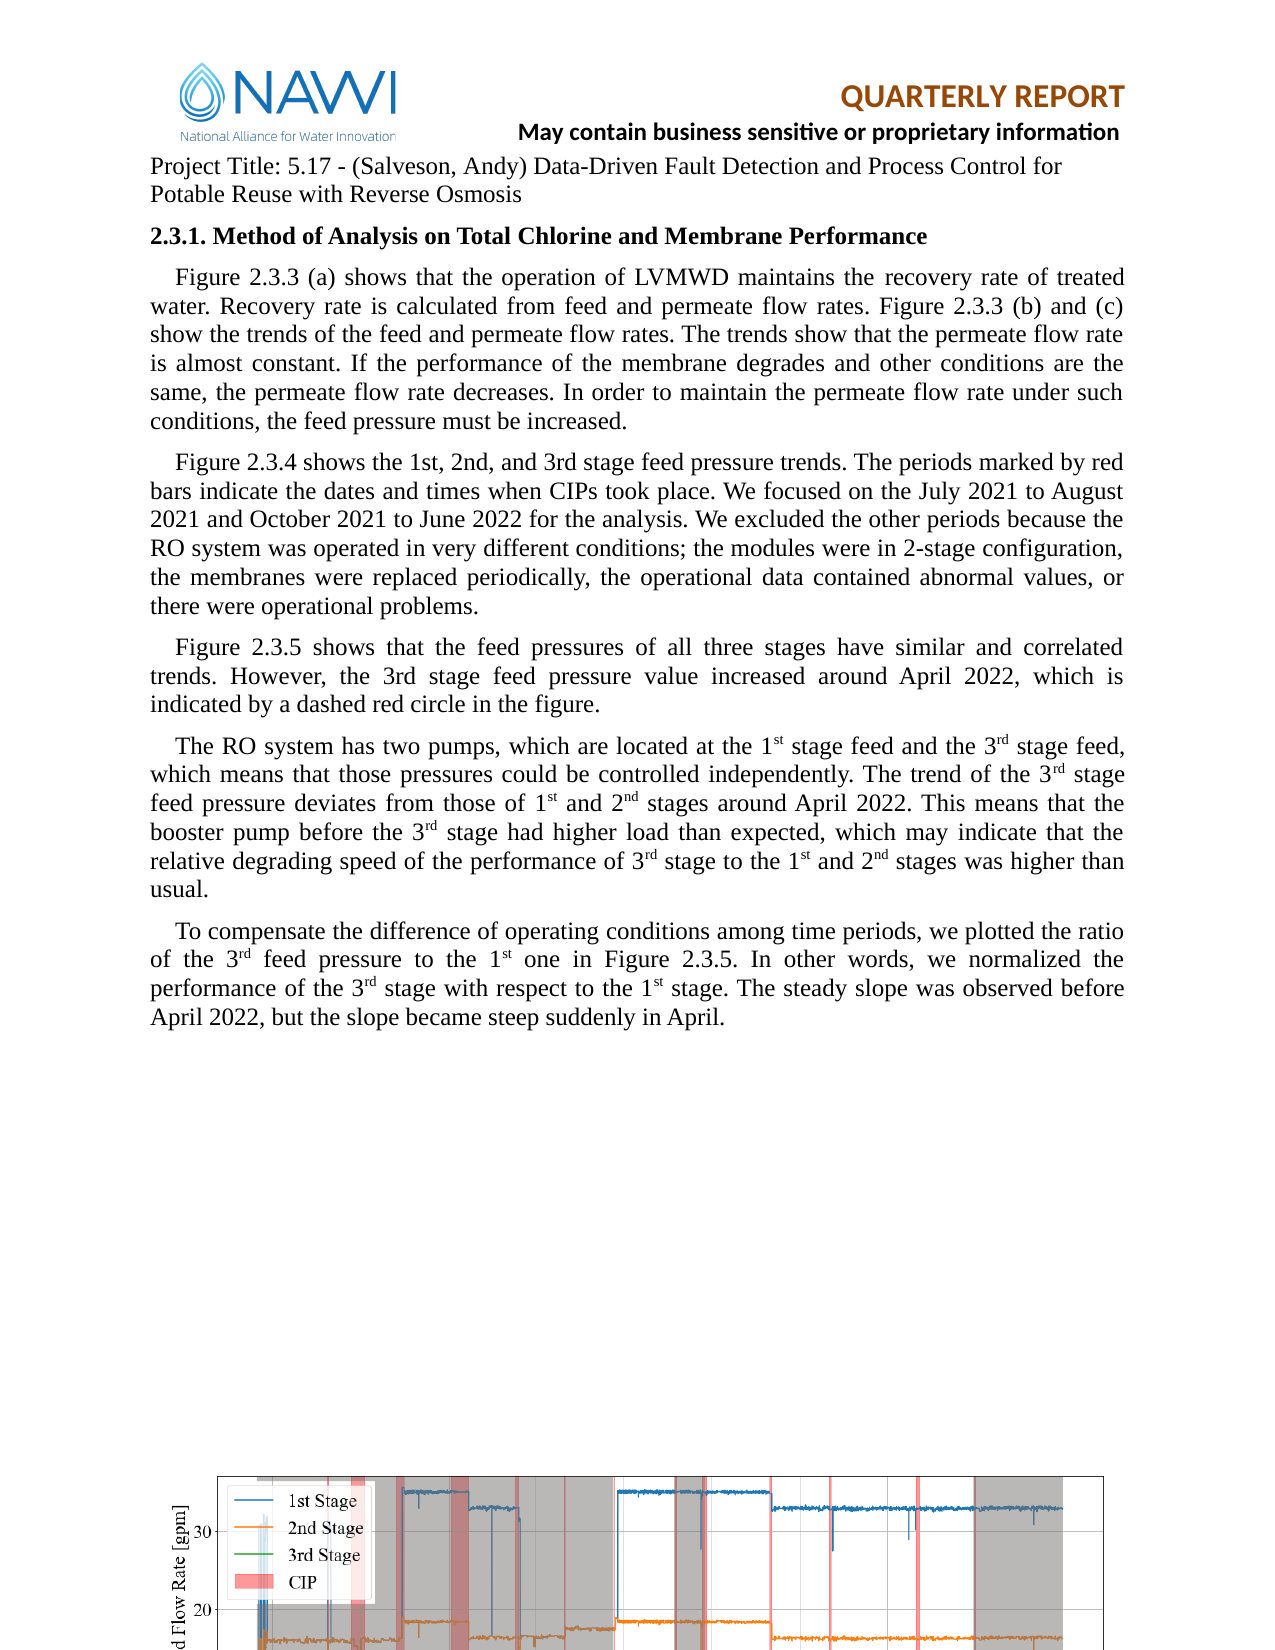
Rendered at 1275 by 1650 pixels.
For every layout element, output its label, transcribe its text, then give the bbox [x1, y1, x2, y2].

text Figure 2.3.3 (a) shows that the operation of LVMWD maintains the recovery rate of treated water. Recovery rate is calculated from feed and permeate flow rates. Figure 2.3.3 (b) and (c) show the trends of the feed and permeate flow rates. The trends show that the permeate flow rate is almost constant. If the performance of the membrane degrades and other conditions are the same, the permeate flow rate decreases. In order to maintain the permeate flow rate under such conditions, the feed pressure must be increased. [150, 262, 1125, 434]
text The RO system has two pumps, which are located at the 1st stage feed and the 3rd stage feed, which means that those pressures could be controlled independently. The trend of the 3rd stage feed pressure deviates from those of 1st and 2nd stages around April 2022. This means that the booster pump before the 3rd stage had higher load than expected, which may indicate that the relative degrading speed of the performance of 3rd stage to the 1st and 2nd stages was higher than usual. [150, 731, 1125, 903]
text 2.3.1. Method of Analysis on Total Chlorine and Membrane Performance [150, 221, 1125, 249]
text Figure 2.3.4 shows the 1st, 2nd, and 3rd stage feed pressure trends. The periods marked by red bars indicate the dates and times when CIPs took place. We focused on the July 2021 to August 2021 and October 2021 to June 2022 for the analysis. We excluded the other periods because the RO system was operated in very different conditions; the modules were in 2-stage configuration, the membranes were replaced periodically, the operational data contained abnormal values, or there were operational problems. [150, 447, 1125, 619]
text To compensate the difference of operating conditions among time periods, we plotted the ratio of the 3rd feed pressure to the 1st one in Figure 2.3.5. In other words, we normalized the performance of the 3rd stage with respect to the 1st stage. The steady slope was observed before April 2022, but the slope became steep suddenly in April. [150, 916, 1125, 1031]
text Figure 2.3.5 shows that the feed pressures of all three stages have similar and correlated trends. However, the 3rd stage feed pressure value increased around April 2022, which is indicated by a dashed red circle in the figure. [150, 632, 1125, 718]
